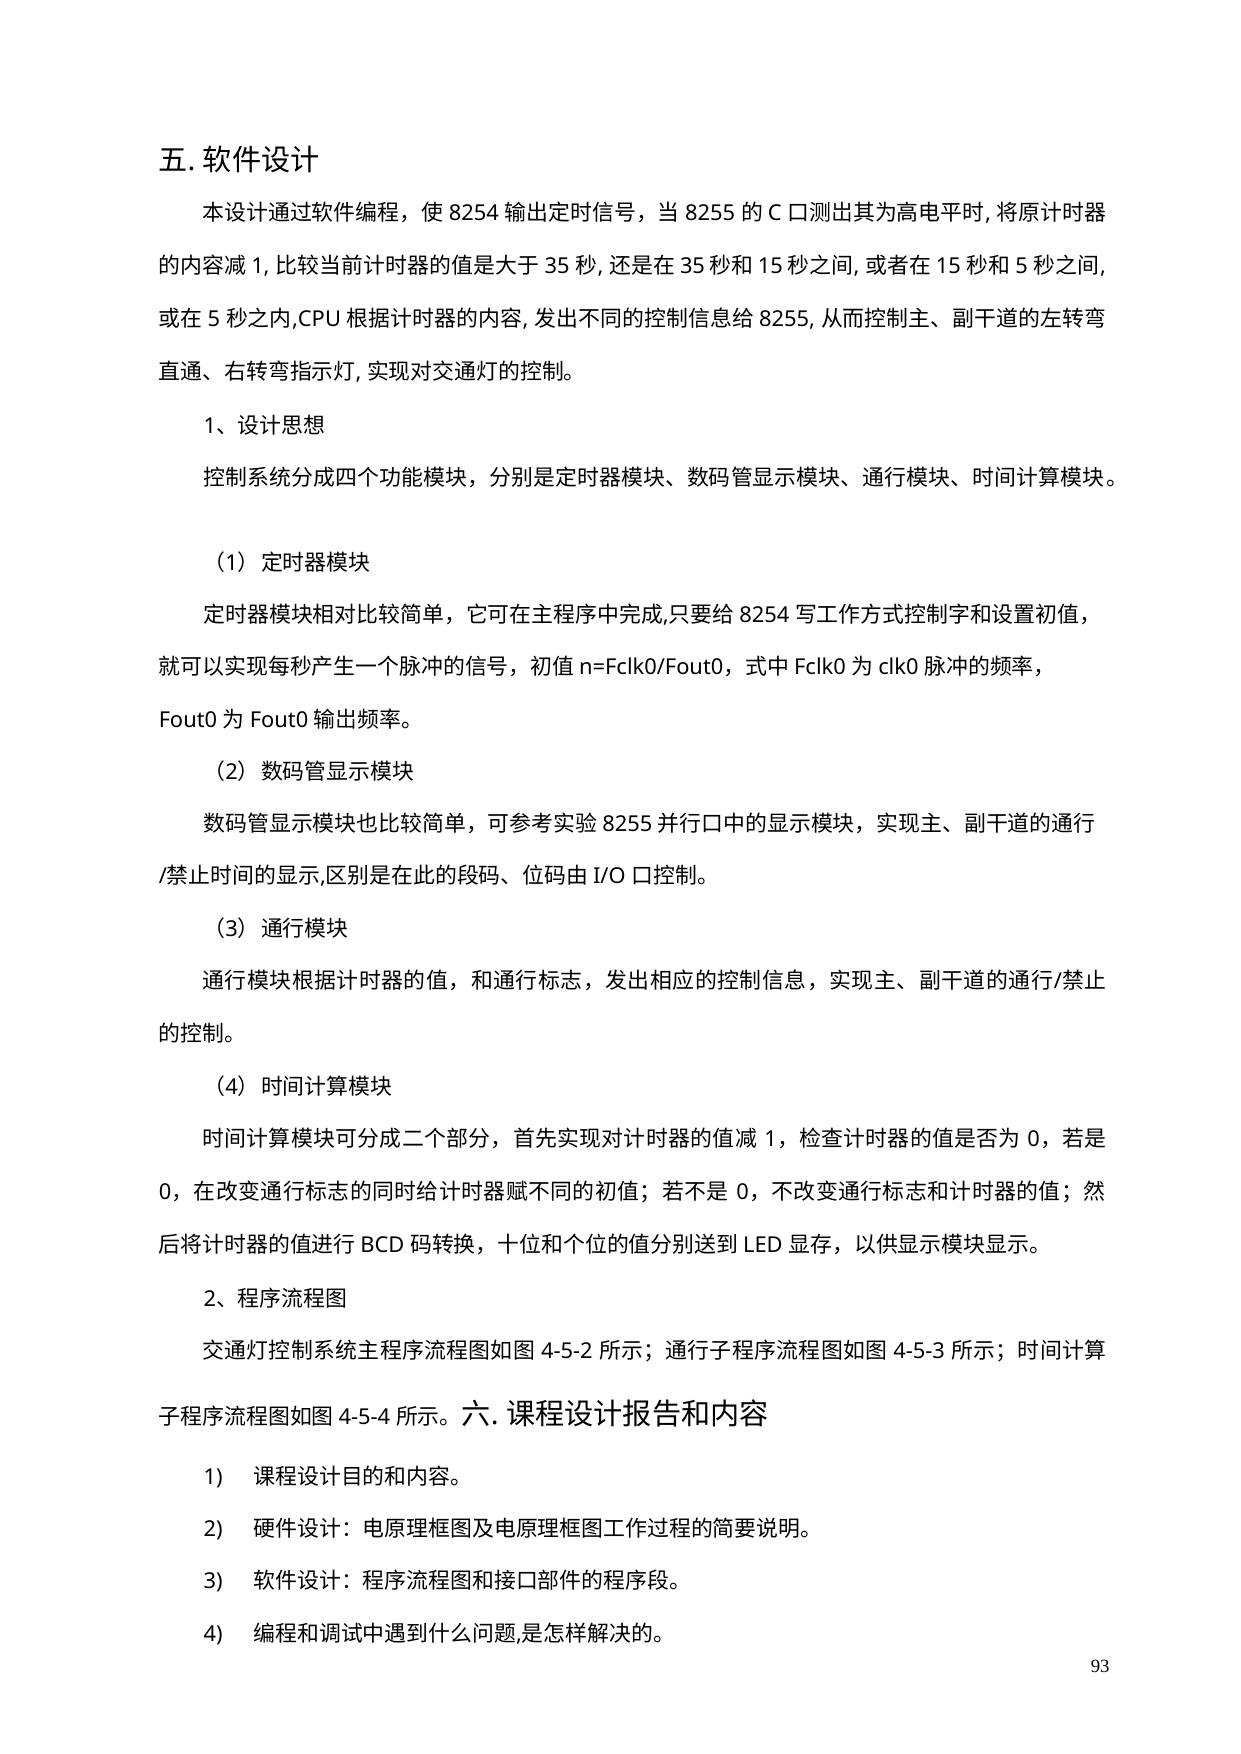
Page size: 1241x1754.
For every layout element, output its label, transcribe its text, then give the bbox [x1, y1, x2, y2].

text 本设计通过软件编程，使 8254 输出定时信号，当 8255 的 C 口测岀其为高电平时, 将原计时器的内容减1, 比较当前计时器的值是大于35 秒, 还是在35秒和15秒之间, 或者在15 秒和5 秒之间, 或在 5 秒之内,CPU 根据计时器的内容, 发出不同的控制信息给 8255, 从而控制主、副干道的左转弯、直通、右转弯指示灯, 实现对交通灯的控制。 [158, 194, 1106, 386]
text 就可以实现每秒产生一个脉冲的信号，初值 n=Fclk0/Fout0，式中 Fclk0 为 clk0 脉冲的频率， [158, 649, 1106, 681]
list 课程设计目的和内容。 [203, 1459, 1106, 1491]
text 1、设计思想 [203, 408, 1106, 440]
list 数码管显示模块 [203, 754, 1106, 786]
text Fout0 为 Fout0 输岀频率。 [158, 702, 1106, 733]
text 定时器模块相对比较简单，它可在主程序中完成,只要给 8254 写工作方式控制字和设置初值， [203, 597, 1240, 629]
list 编程和调试中遇到什么问题,是怎样解决的。 [203, 1616, 1106, 1647]
text 时间计算模块可分成二个部分，首先实现对计时器的值减 1，检查计时器的值是否为 0，若是 0，在改变通行标志的同时给计时器赋不同的初值；若不是 0，不改变通行标志和计时器的值；然后将计时器的值进行 BCD 码转换，十位和个位的值分别送到 LED 显存，以供显示模块显示。 [158, 1121, 1106, 1259]
list 硬件设计：电原理框图及电原理框图工作过程的简要说明。 [203, 1511, 1106, 1543]
list 软件设计：程序流程图和接口部件的程序段。 [203, 1563, 1106, 1595]
list 时间计算模块 [203, 1069, 1106, 1100]
text 通行模块根据计时器的值，和通行标志，发出相应的控制信息，实现主、副干道的通行/禁止的控制。 [158, 963, 1106, 1047]
text 2、程序流程图 [203, 1281, 1106, 1312]
text 数码管显示模块也比较简单，可参考实验 8255 并行口中的显示模块，实现主、副干道的通行 [203, 806, 1106, 838]
list 通行模块 [203, 911, 1106, 942]
text /禁止时间的显示,区别是在此的段码、位码由 I/O 口控制。 [158, 858, 1106, 890]
text 交通灯控制系统主程序流程图如图 4-5-2 所示；通行子程序流程图如图 4-5-3 所示；时间计算子程序流程图如图 4-5-4 所示。六. 课程设计报告和内容 [158, 1333, 1106, 1433]
subtitle 五. 软件设计 [158, 136, 1240, 179]
list 定时器模块 [203, 545, 1106, 577]
text 控制系统分成四个功能模块，分别是定时器模块、数码管显示模块、通行模块、时间计算模块。 [203, 460, 1106, 525]
